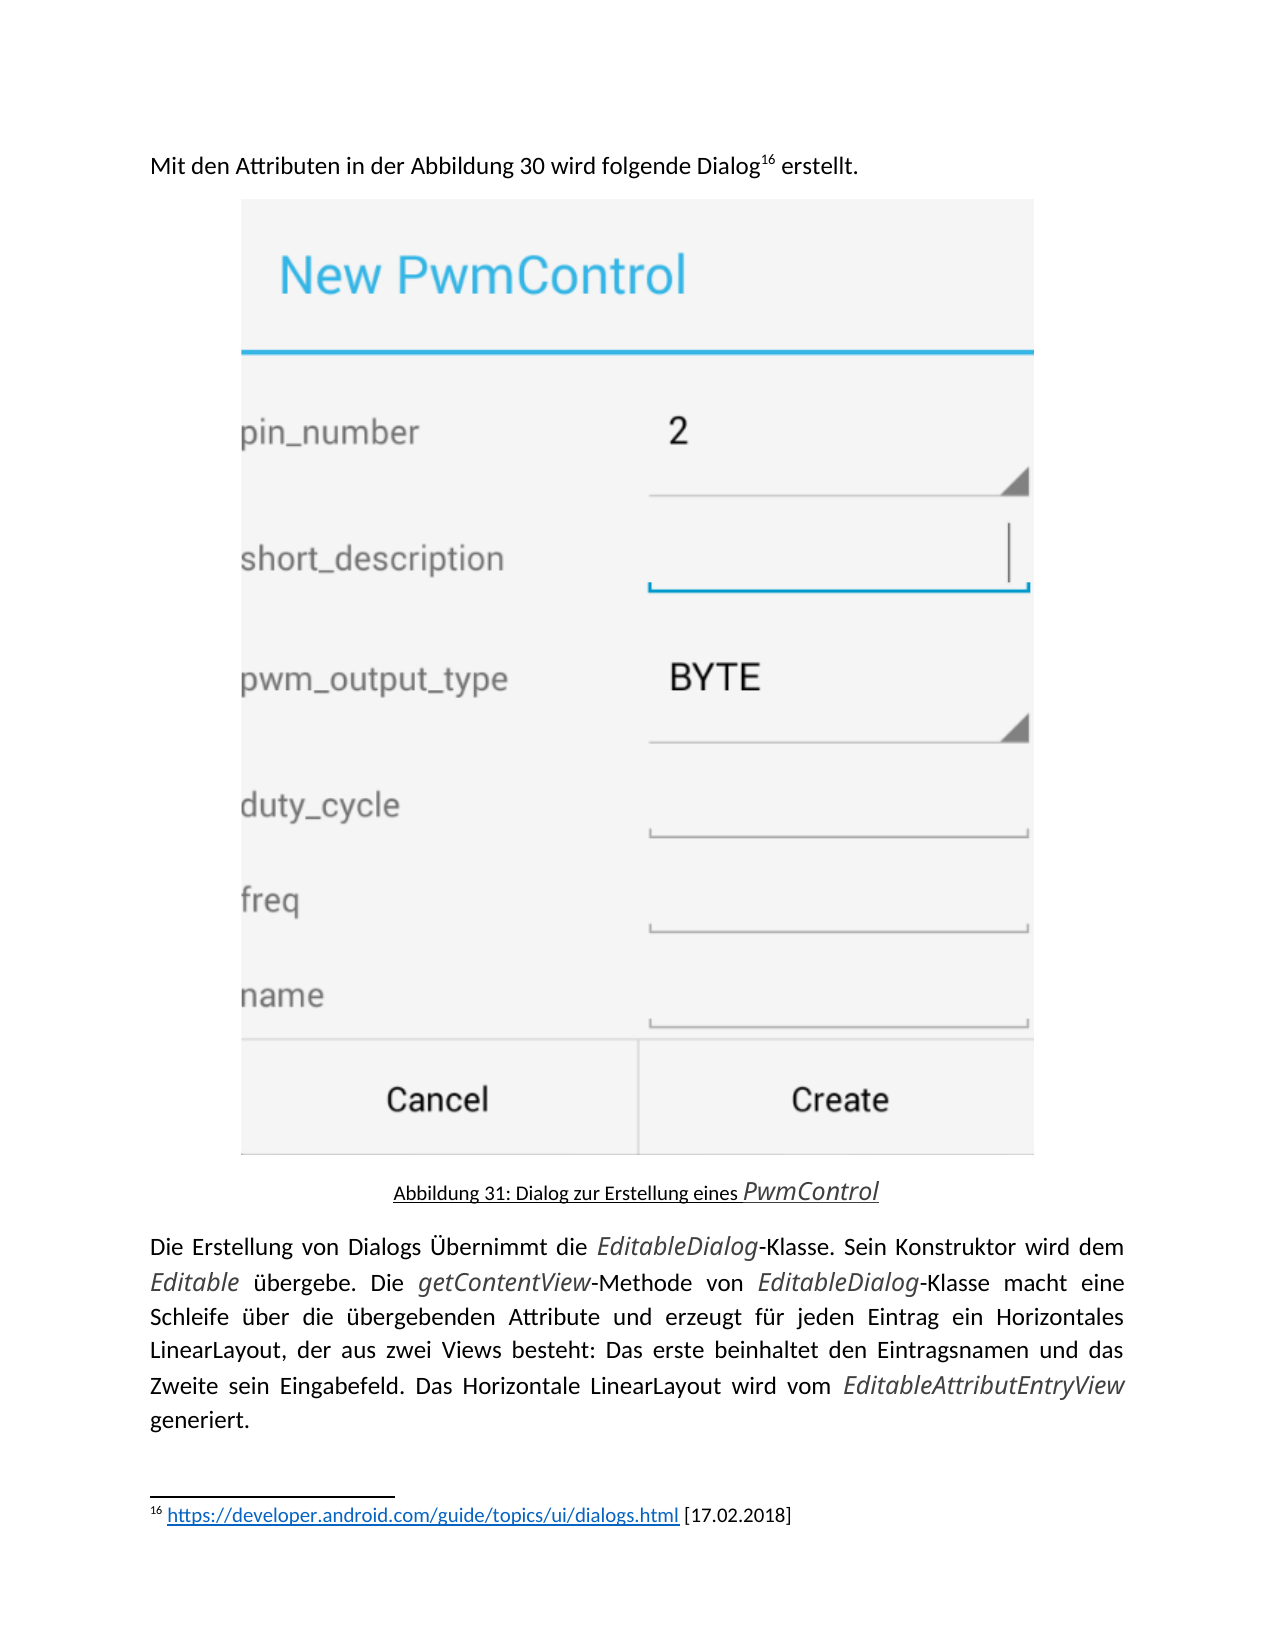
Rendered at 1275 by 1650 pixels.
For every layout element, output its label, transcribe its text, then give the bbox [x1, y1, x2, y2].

text Mit den Attributen in der Abbildung 30 wird folgende Dialog erstellt. [150, 150, 1125, 181]
picture [241, 199, 1034, 1155]
text Die Erstellung von Dialogs Übernimmt die EditableDialog-Klasse. Sein Konstruktor wird dem Editable übergebe. Die getContentView-Methode von EditableDialog-Klasse macht eine Schleife über die übergebenden Attribute und erzeugt für jeden Eintrag ein Horizontales LinearLayout, der aus zwei Views besteht: Das erste beinhaltet den Eintragsnamen und das Zweite sein Eingabefeld. Das Horizontale LinearLayout wird vom EditableAttributEntryView generiert. [150, 1228, 1125, 1435]
